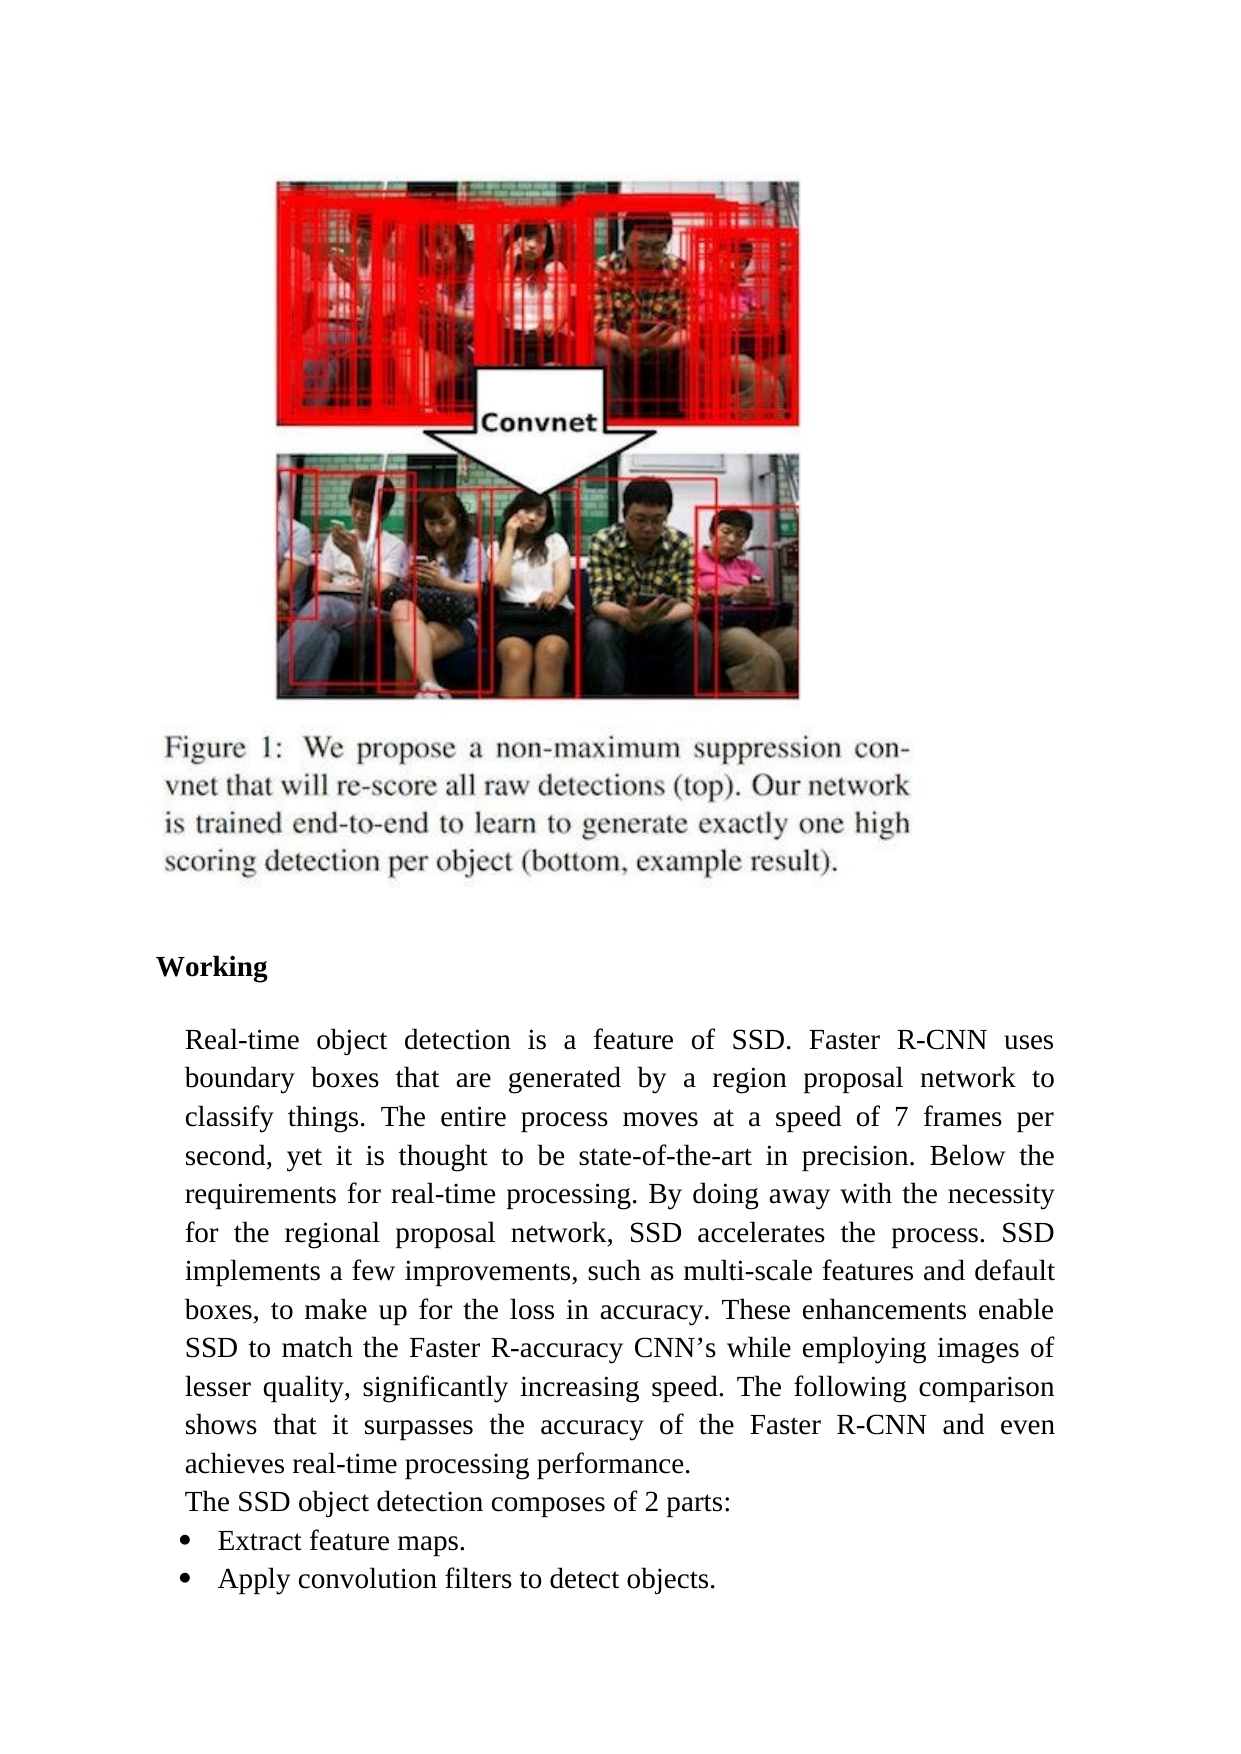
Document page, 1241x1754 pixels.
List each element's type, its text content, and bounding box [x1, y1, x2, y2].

list Apply convolution filters to detect objects. [180, 1562, 1056, 1595]
list Real-time object detection is a feature of SSD. Faster R-CNN uses boundary boxes that are generated by a region proposal network to classify things. The entire process moves at a speed of 7 frames per second, yet it is thought to be state-of-the-art in precision. Below the requirements for real-time processing. By doing away with the necessity for the regional proposal network, SSD accelerates the process. SSD implements a few improvements, such as multi-scale features and default boxes, to make up for the loss in accuracy. These enhancements enable SSD to match the Faster R-accuracy CNN’s while employing images of lesser quality, significantly increasing speed. The following comparison shows that it surpasses the accuracy of the Faster R-CNN and even achieves real-time processing performance. [184, 1022, 1056, 1479]
list Extract feature maps. [180, 1523, 1056, 1557]
picture [150, 150, 932, 930]
list The SSD object detection composes of 2 parts: [184, 1484, 1056, 1518]
text Working [90, 949, 1056, 982]
